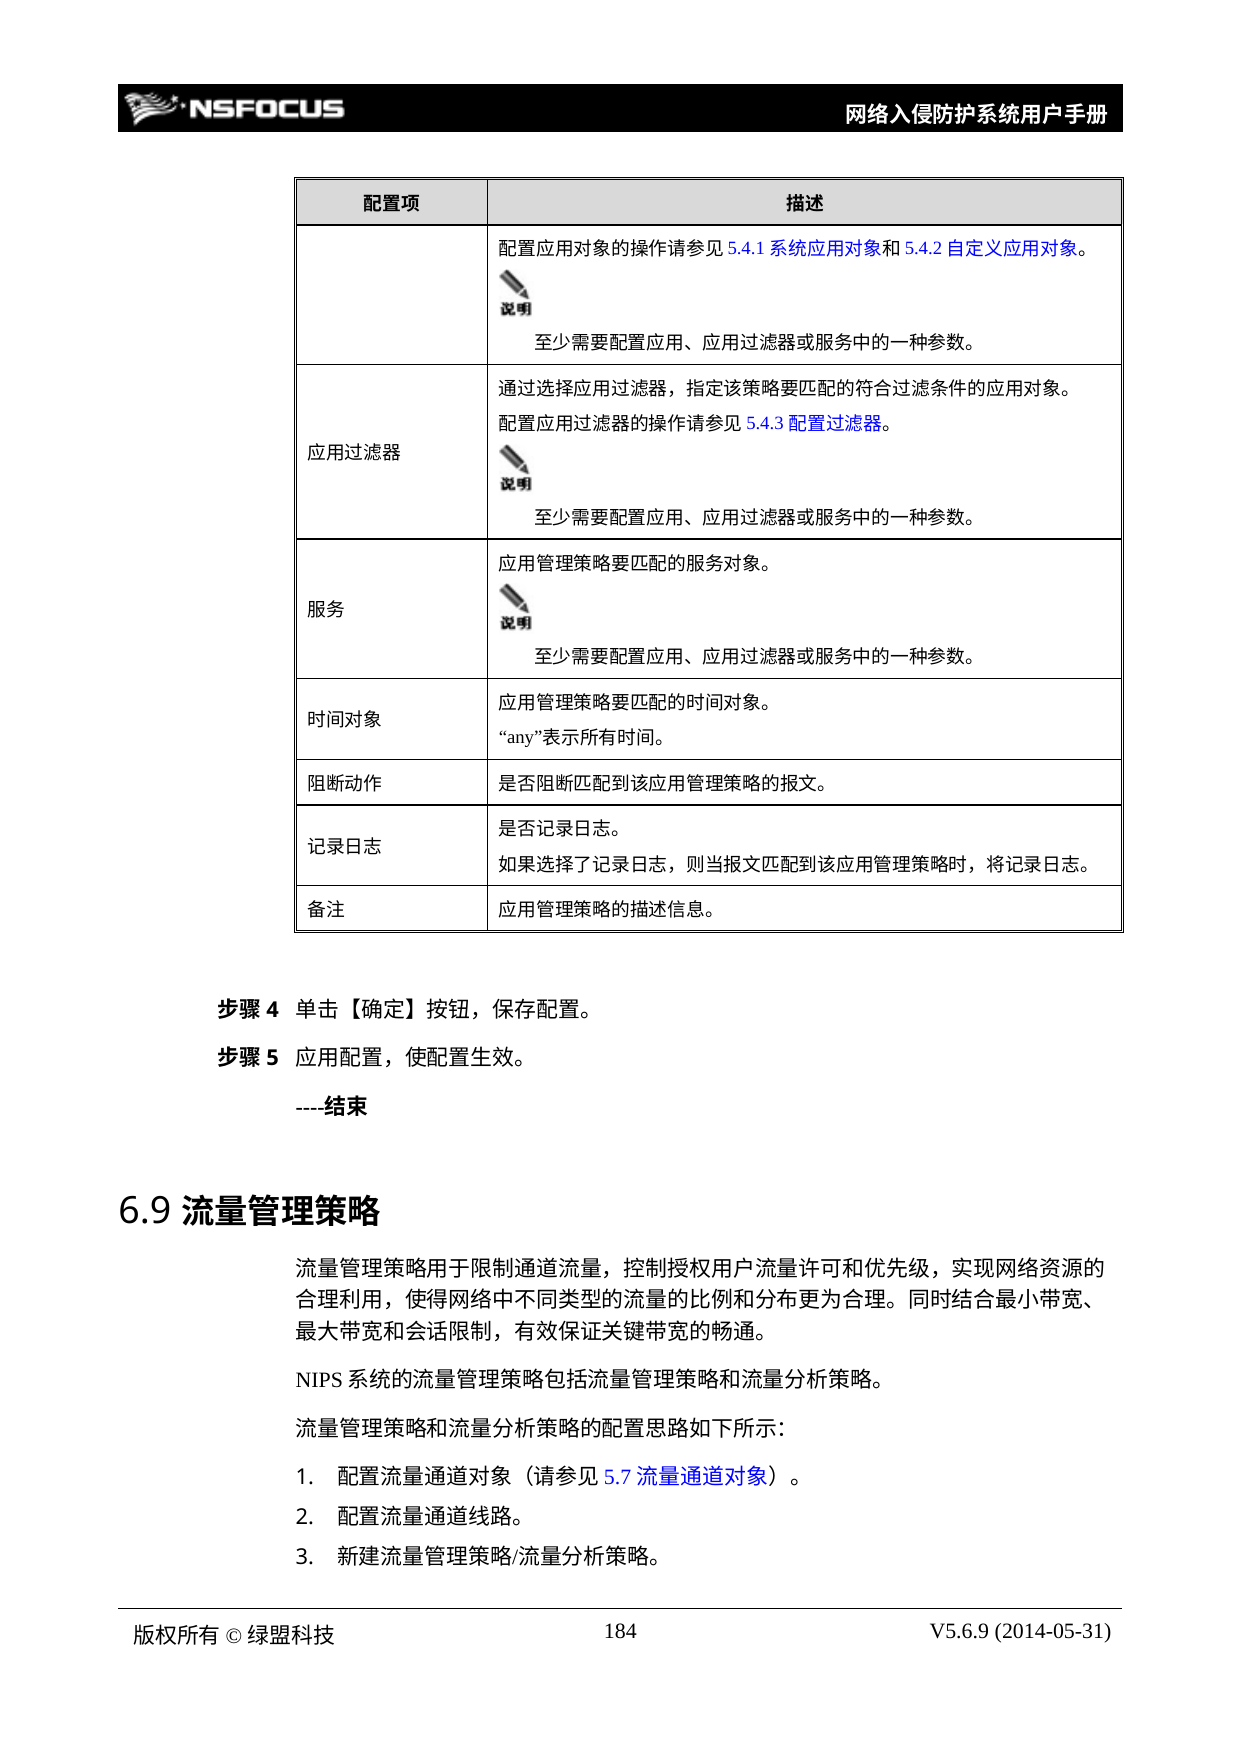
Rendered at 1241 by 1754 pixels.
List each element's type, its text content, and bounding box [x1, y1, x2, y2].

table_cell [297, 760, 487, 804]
text 流量管理策略用于限制通道流量，控制授权用户流量许可和优先级，实现网络资源的合理利用，使得网络中不同类型的流量的比例和分布更为合理。同时结合最小带宽、最大带宽和会话限制，有效保证关键带宽的畅通。 [295, 1251, 1122, 1346]
list 新建流量管理策略/流量分析策略。 [295, 1539, 1122, 1571]
picture [498, 583, 535, 634]
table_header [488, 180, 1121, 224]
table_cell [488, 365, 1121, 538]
subtitle 流量管理策略 [118, 1183, 1122, 1234]
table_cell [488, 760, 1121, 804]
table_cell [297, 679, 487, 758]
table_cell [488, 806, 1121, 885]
picture [118, 84, 1123, 132]
picture [498, 269, 535, 320]
text 应用配置，使配置生效。 [279, 1040, 1122, 1072]
text 流量管理策略和流量分析策略的配置思路如下所示： [295, 1411, 1122, 1442]
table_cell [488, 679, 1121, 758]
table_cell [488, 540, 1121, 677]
text ----结束 [295, 1089, 1122, 1120]
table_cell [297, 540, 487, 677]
text NIPS系统的流量管理策略包括流量管理策略和流量分析策略。 [295, 1362, 1122, 1394]
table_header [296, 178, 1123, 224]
text 单击【确定】按钮，保存配置。 [279, 992, 1122, 1024]
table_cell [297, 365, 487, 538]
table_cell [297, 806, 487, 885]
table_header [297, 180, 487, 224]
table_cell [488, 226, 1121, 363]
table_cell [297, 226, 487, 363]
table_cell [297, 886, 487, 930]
list 配置流量通道线路。 [295, 1499, 1122, 1531]
picture [498, 444, 535, 495]
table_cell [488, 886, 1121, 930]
